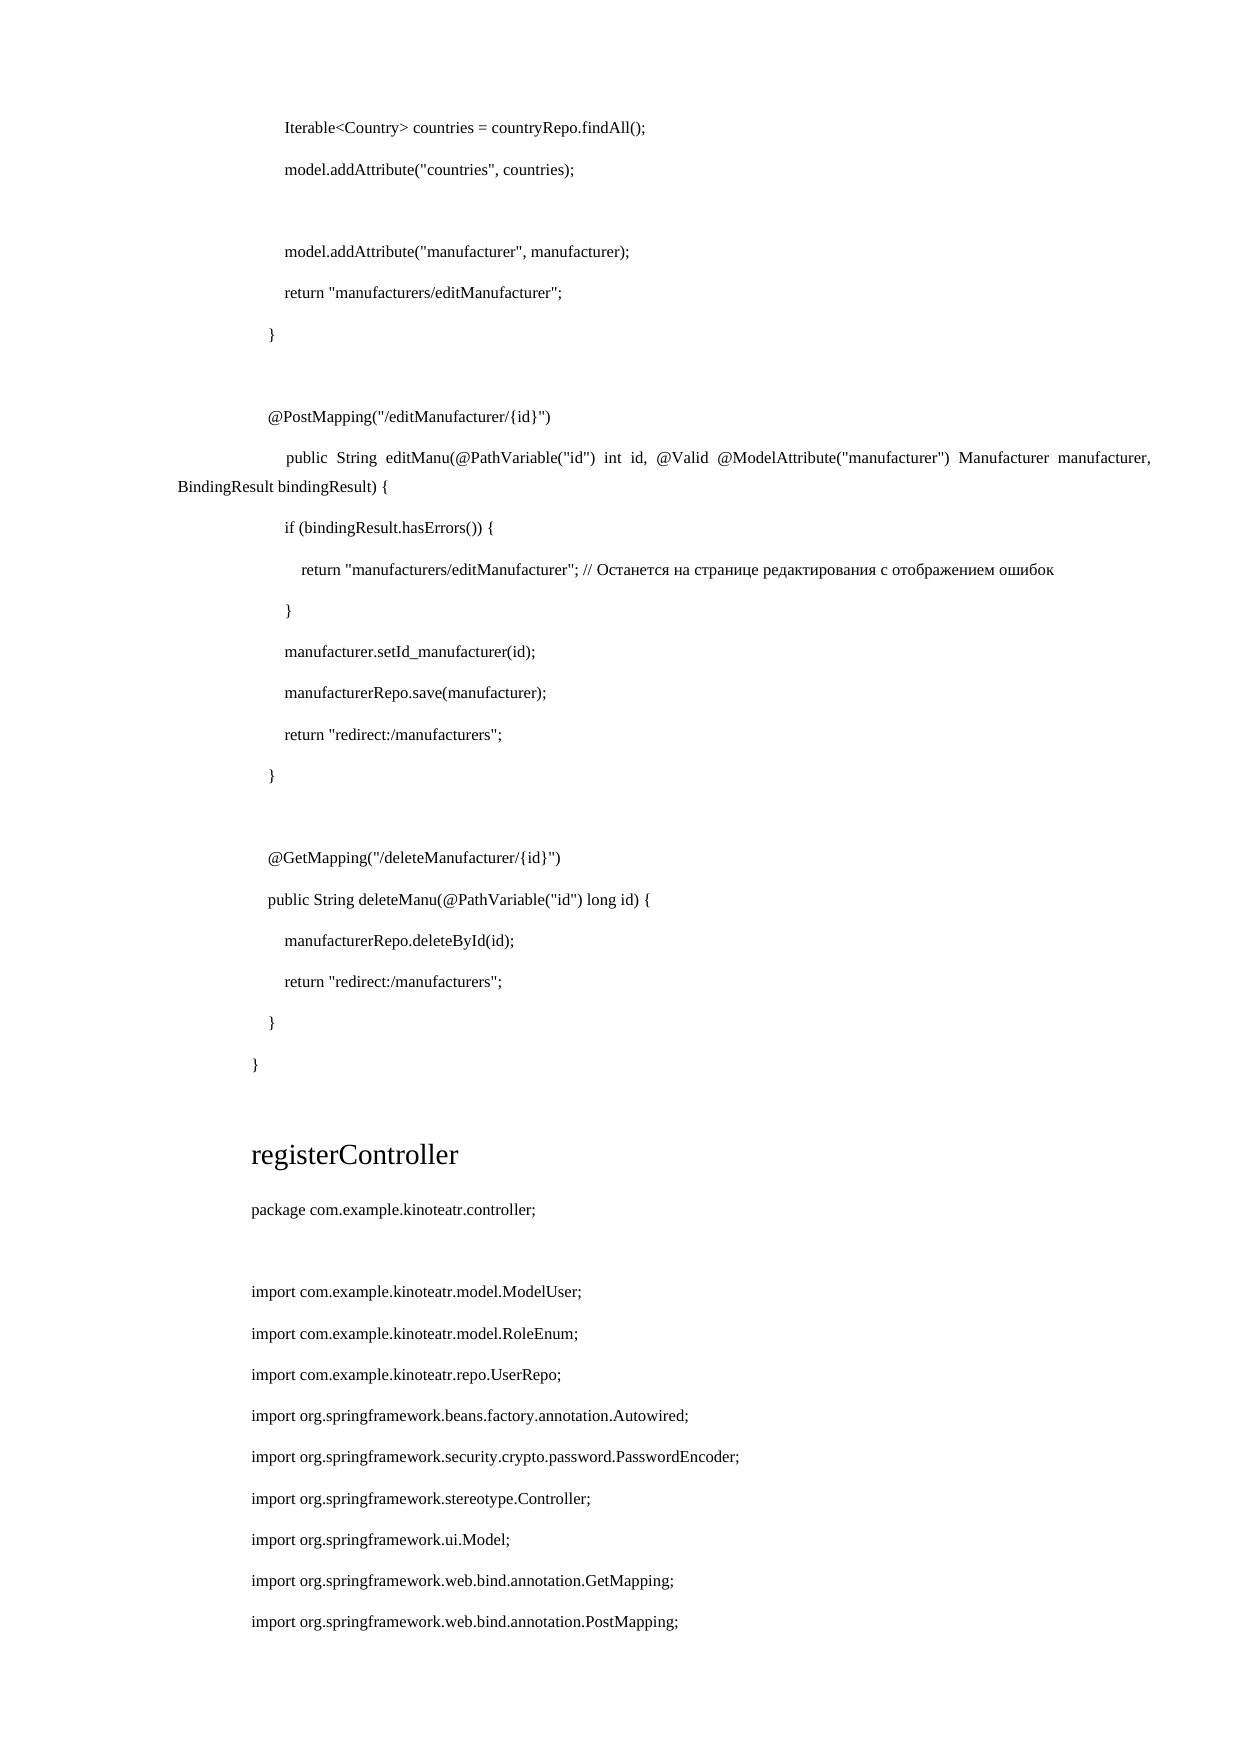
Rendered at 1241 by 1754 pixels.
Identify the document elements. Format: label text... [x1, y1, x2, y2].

text import com.example.kinoteatr.model.RoleEnum; [177, 1323, 1152, 1343]
text import com.example.kinoteatr.repo.UserRepo; [177, 1365, 1152, 1384]
text @GetMapping("/deleteManufacturer/{id}") [177, 848, 1152, 867]
text model.addAttribute("countries", countries); [177, 159, 1152, 178]
text manufacturer.setId_manufacturer(id); [177, 642, 1152, 661]
text package com.example.kinoteatr.controller; [177, 1200, 1152, 1219]
text } [177, 601, 1152, 620]
text public String deleteManu(@PathVariable("id") long id) { [177, 889, 1152, 908]
text model.addAttribute("manufacturer", manufacturer); [177, 242, 1152, 261]
text public String editManu(@PathVariable("id") int id, @Valid @ModelAttribute("manufacturer") Manufacturer manufacturer, BindingResult bindingResult) { [177, 448, 1152, 496]
text return "manufacturers/editManufacturer"; // Останется на странице редактирования с отображением ошибок [177, 559, 1152, 578]
text manufacturerRepo.deleteById(id); [177, 931, 1152, 950]
text import org.springframework.web.bind.annotation.PostMapping; [177, 1612, 1152, 1631]
text import org.springframework.web.bind.annotation.GetMapping; [177, 1571, 1152, 1590]
text import org.springframework.beans.factory.annotation.Autowired; [177, 1406, 1152, 1425]
text } [177, 1013, 1152, 1032]
text @PostMapping("/editManufacturer/{id}") [177, 407, 1152, 426]
text } [177, 766, 1152, 785]
text Iterable<Country> countries = countryRepo.findAll(); [177, 118, 1152, 137]
text import org.springframework.stereotype.Controller; [177, 1488, 1152, 1508]
text return "redirect:/manufacturers"; [177, 972, 1152, 991]
text import org.springframework.ui.Model; [177, 1530, 1152, 1549]
text if (bindingResult.hasErrors()) { [177, 518, 1152, 537]
text registerController [177, 1137, 1152, 1170]
text import org.springframework.security.crypto.password.PasswordEncoder; [177, 1447, 1152, 1466]
text return "redirect:/manufacturers"; [177, 724, 1152, 743]
text return "manufacturers/editManufacturer"; [177, 283, 1152, 302]
text } [177, 1054, 1152, 1073]
text manufacturerRepo.save(manufacturer); [177, 683, 1152, 702]
text } [177, 324, 1152, 343]
text import com.example.kinoteatr.model.ModelUser; [177, 1282, 1152, 1301]
